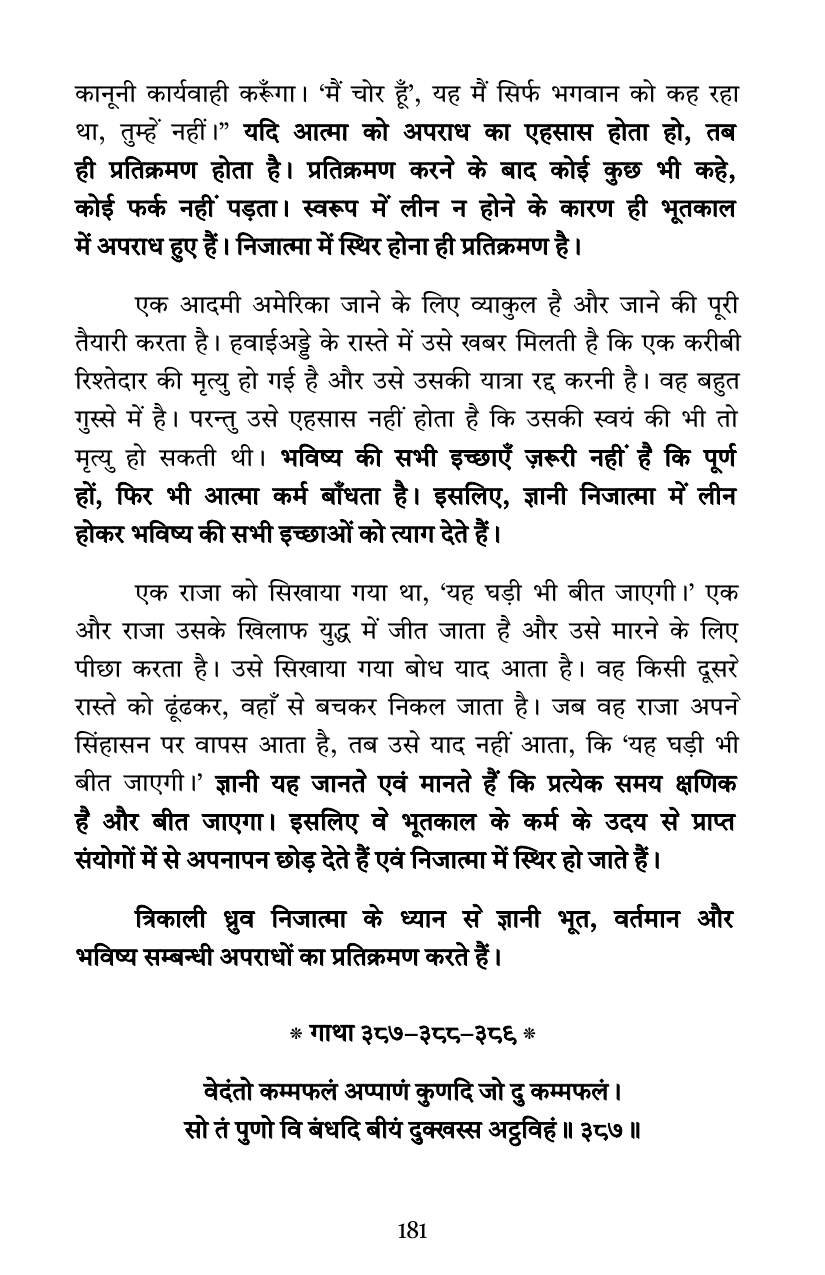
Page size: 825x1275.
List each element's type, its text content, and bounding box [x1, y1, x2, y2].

text कानूनी कार्यवाही करूँगा। ‘मैं चोर हूँ’, यह मैं सिर्फ भगवान को कह रहा था, तुम्हें नहीं।” यदि आत्मा को अपराध का एहसास होता हो, तब ही प्रतिक्रमण होता है। प्रतिक्रमण करने के बाद कोई कुछ भी कहे, कोई फर्क नहीं पड़ता। स्वरूप में लीन न होने के कारण ही भूतकाल में अपराध हुए हैं। निजात्मा में स्थिर होना ही प्रतिक्रमण है। [75, 75, 750, 261]
text एक आदमी अमेरिका जाने के लिए व्याकुल है और जाने की पूरी तैयारी करता है। हवाईअड्डे के रास्ते में उसे खबर मिलती है कि एक करीबी रिश्तेदार की मृत्यु हो गई है और उसे उसकी यात्रा रद्द करनी है। वह बहुत गुस्से में है। परन्तु उसे एहसास नहीं होता है कि उसकी स्वयं की भी तो मृत्यु हो सकती थी। भविष्य की सभी इच्छाएँ ज़रूरी नहीं है कि पूर्ण हों, फिर भी आत्मा कर्म बाँधता है। इसलिए, ज्ञानी निजात्मा में लीन होकर भविष्य की सभी इच्छाओं को त्याग देते हैं। [75, 286, 750, 548]
text सो तं पुणो वि बंधदि बीयं दुक्खस्स अट्ठविहं॥ ३८७॥ [75, 1111, 750, 1144]
text ⁕ गाथा ३८७−३८८−३८९ ⁕ [75, 1014, 750, 1047]
text त्रिकाली ध्रुव निजात्मा के ध्यान से ज्ञानी भूत, वर्तमान और भविष्य सम्बन्धी अपराधों का प्रतिक्रमण करते हैं। [75, 900, 750, 971]
text वेदंतो कम्मफलं अप्पाणं कुणदि जो दु कम्मफलं। [75, 1073, 750, 1106]
text एक राजा को सिखाया गया था, ‘यह घड़ी भी बीत जाएगी।’ एक और राजा उसके खिलाफ युद्ध में जीत जाता है और उसे मारने के लिए पीछा करता है। उसे सिखाया गया बोध याद आता है। वह किसी दूसरे रास्ते को ढूंढकर, वहाँ से बचकर निकल जाता है। जब वह राजा अपने सिंहासन पर वापस आता है, तब उसे याद नहीं आता, कि ‘यह घड़ी भी बीत जाएगी।’ ज्ञानी यह जानते एवं मानते हैं कि प्रत्येक समय क्षणिक है और बीत जाएगा। इसलिए वे भूतकाल के कर्म के उदय से प्राप्त संयोगों में से अपनापन छोड़ देते हैं एवं निजात्मा में स्थिर हो जाते हैं। [75, 574, 750, 874]
